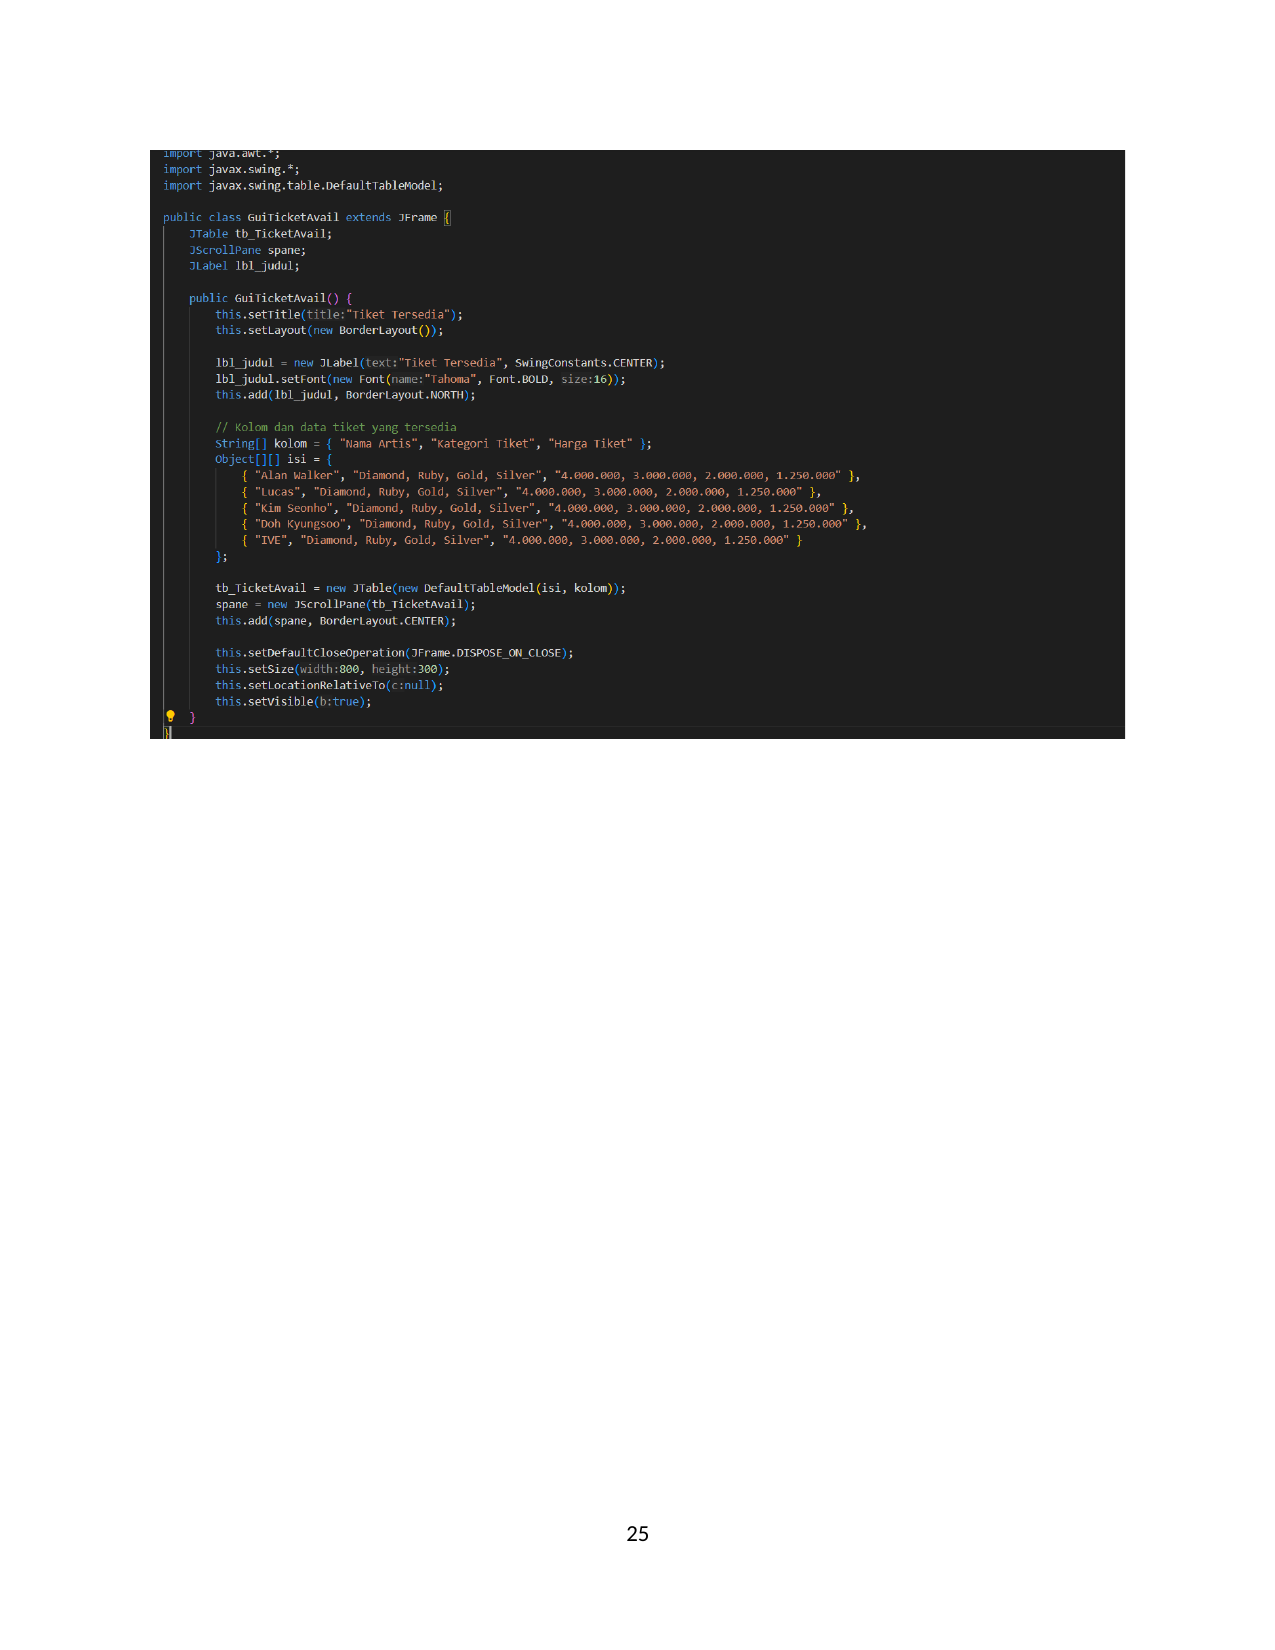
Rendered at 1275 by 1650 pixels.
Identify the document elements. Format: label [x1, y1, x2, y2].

picture [150, 150, 1125, 739]
